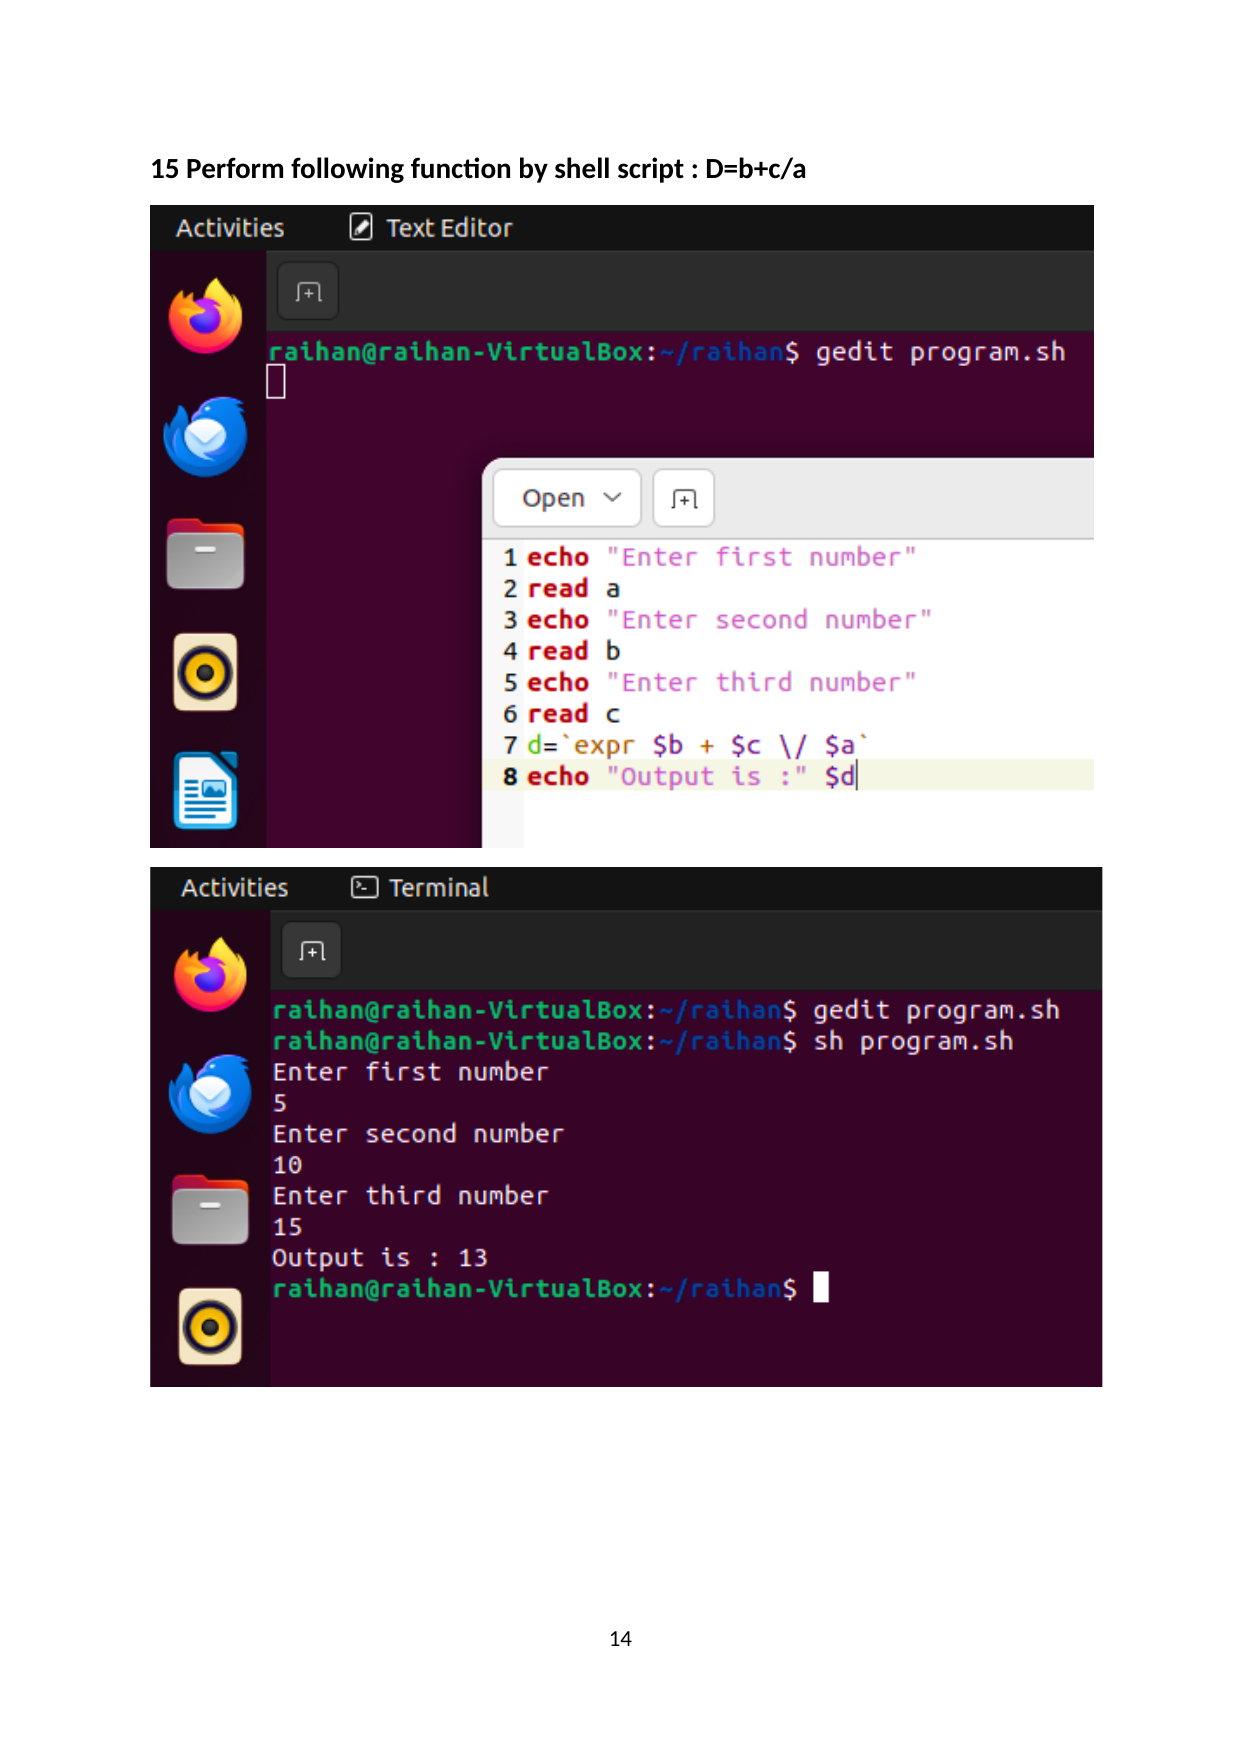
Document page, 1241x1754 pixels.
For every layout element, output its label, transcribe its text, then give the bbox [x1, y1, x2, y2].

picture [150, 205, 1094, 848]
picture [150, 867, 1103, 1387]
text 15 Perform following function by shell script : D=b+c/a [150, 150, 1090, 186]
